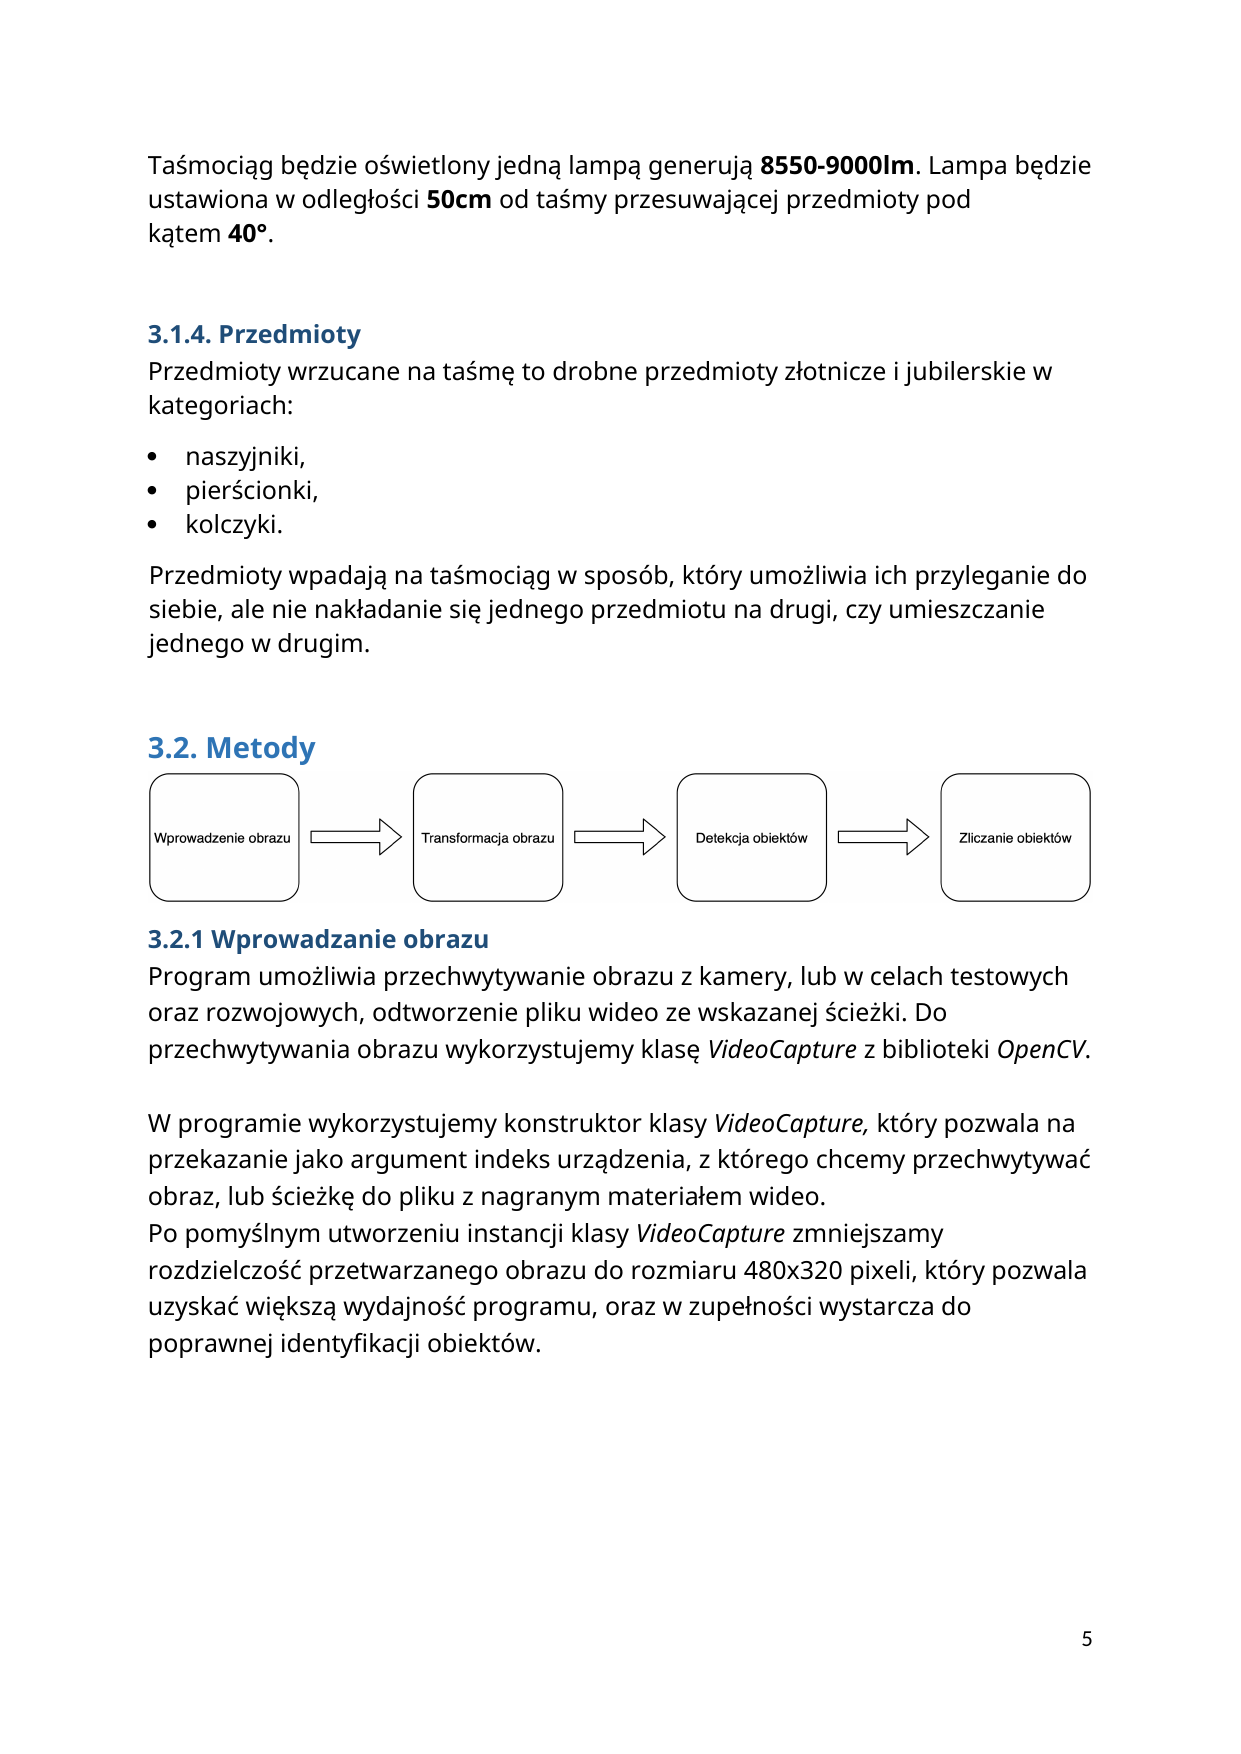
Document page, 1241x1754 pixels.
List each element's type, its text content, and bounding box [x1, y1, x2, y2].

picture [147, 771, 1093, 903]
subtitle 3.2.1 Wprowadzanie obrazu [148, 921, 1093, 955]
text Przedmioty wrzucane na taśmę to drobne przedmioty złotnicze i jubilerskie w kategoriach: [148, 354, 1093, 422]
list kolczyki. [148, 507, 1093, 541]
subtitle 3.2. Metody [148, 727, 1093, 767]
list naszyjniki, [148, 439, 1093, 473]
text Przedmioty wpadają na taśmociąg w sposób, który umożliwia ich przyleganie do siebie, ale nie nakładanie się jednego przedmiotu na drugi, czy umieszczanie jednego w drugim. [149, 558, 1093, 660]
subtitle 3.1.4. Przedmioty [148, 317, 1093, 351]
text Taśmociąg będzie oświetlony jedną lampą generują 8550-9000lm. Lampa będzie ustawiona w odległości 50cm od taśmy przesuwającej przedmioty pod kątem 40°. [148, 148, 1093, 250]
list pierścionki, [148, 473, 1093, 507]
text Program umożliwia przechwytywanie obrazu z kamery, lub w celach testowych oraz rozwojowych, odtworzenie pliku wideo ze wskazanej ścieżki. Do przechwytywania obrazu wykorzystujemy klasę VideoCapture z biblioteki OpenCV. W programie wykorzystujemy konstruktor klasy VideoCapture, który pozwala na przekazanie jako argument indeks urządzenia, z którego chcemy przechwytywać obraz, lub ścieżkę do pliku z nagranym materiałem wideo. Po pomyślnym utworzeniu instancji klasy VideoCapture zmniejszamy rozdzielczość przetwarzanego obrazu do rozmiaru 480x320 pixeli, który pozwala uzyskać większą wydajność programu, oraz w zupełności wystarcza do poprawnej identyfikacji obiektów. [148, 958, 1093, 1360]
